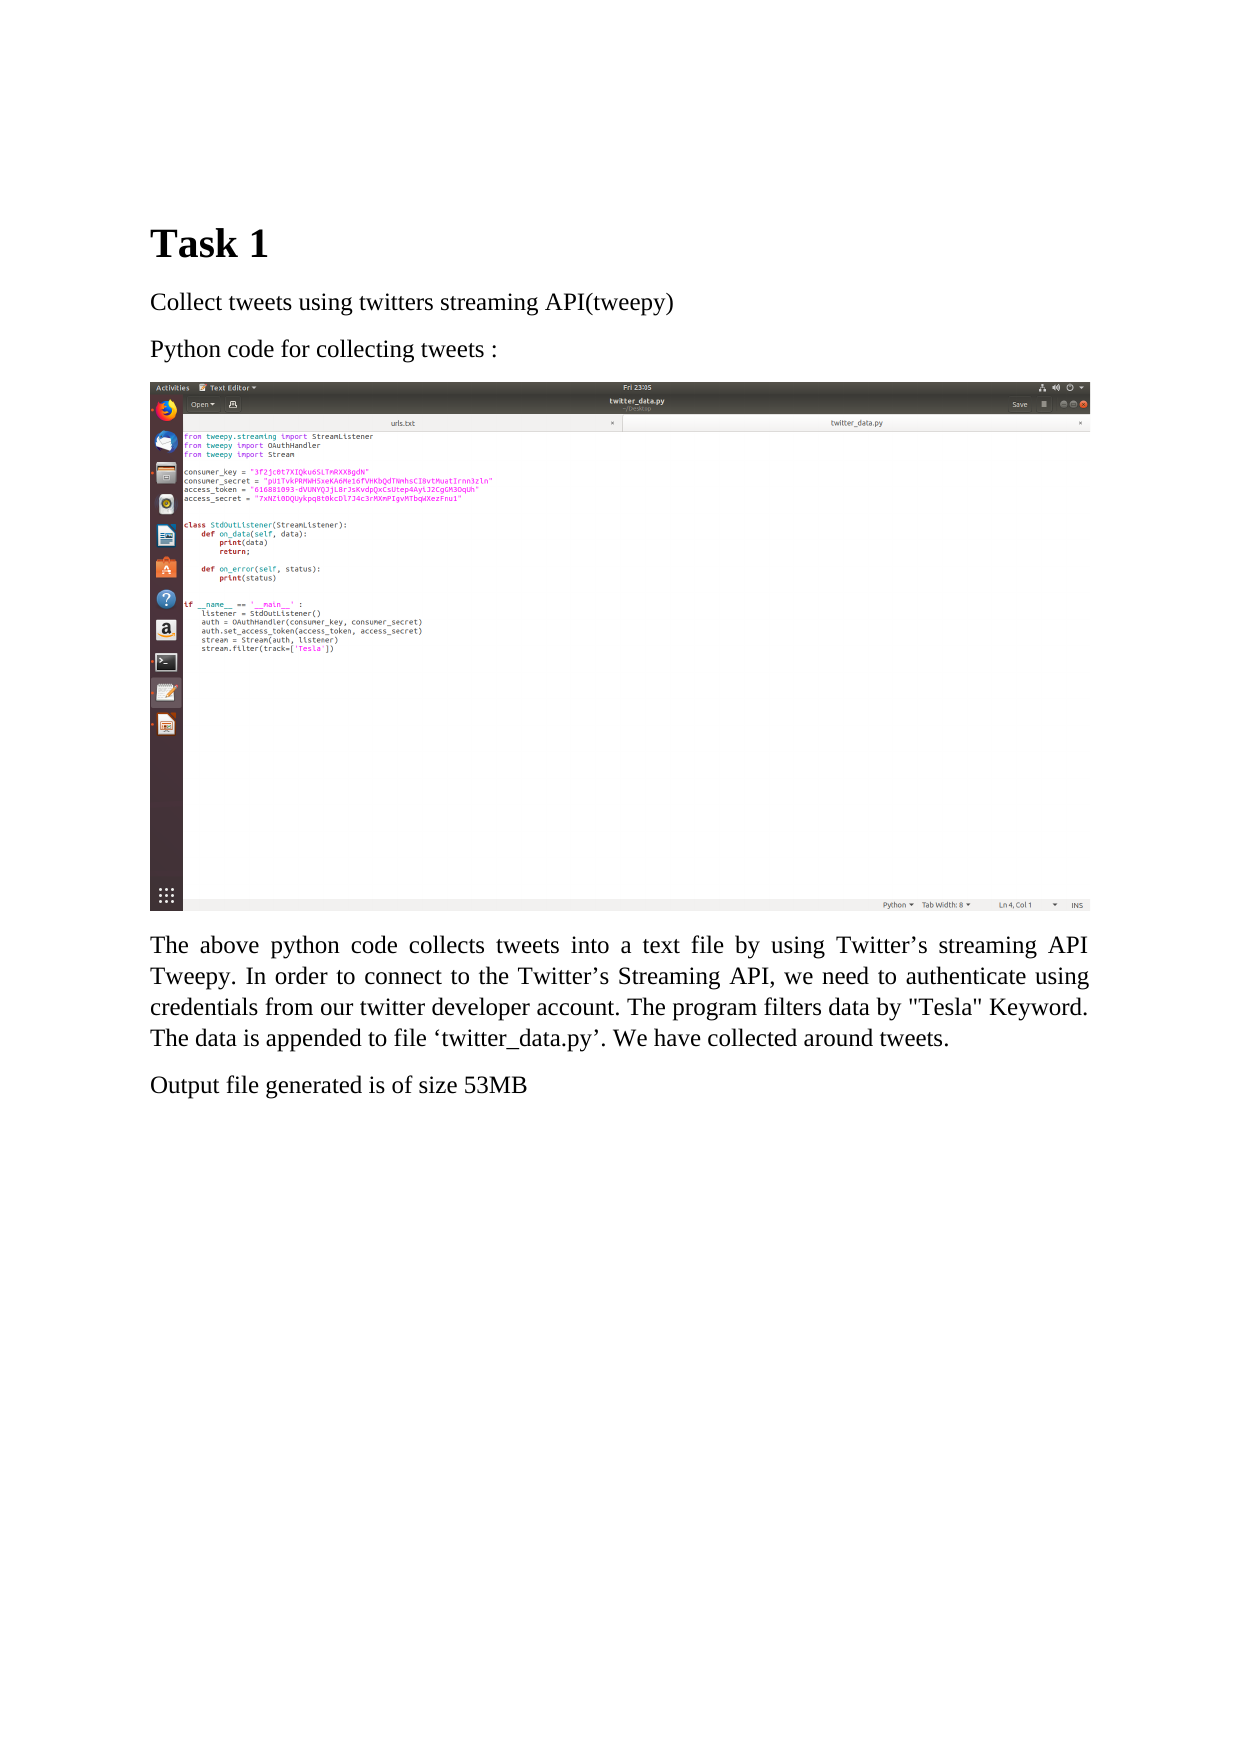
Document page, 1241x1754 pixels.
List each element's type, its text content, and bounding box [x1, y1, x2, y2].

picture [150, 382, 1091, 911]
text Output file generated is of size 53MB [150, 1071, 1090, 1099]
text The above python code collects tweets into a text file by using Twitter’s streaming API Tweepy. In order to connect to the Twitter’s Streaming API, we need to authenticate using credentials from our twitter developer account. The program filters data by "Tesla" Keyword. The data is appended to file ‘twitter_data.py’. We have collected around tweets. [150, 930, 1090, 1052]
text Task 1 [150, 218, 1090, 266]
text Collect tweets using twitters streaming API(tweepy) [150, 287, 1090, 315]
text Python code for collecting tweets : [150, 334, 1090, 363]
